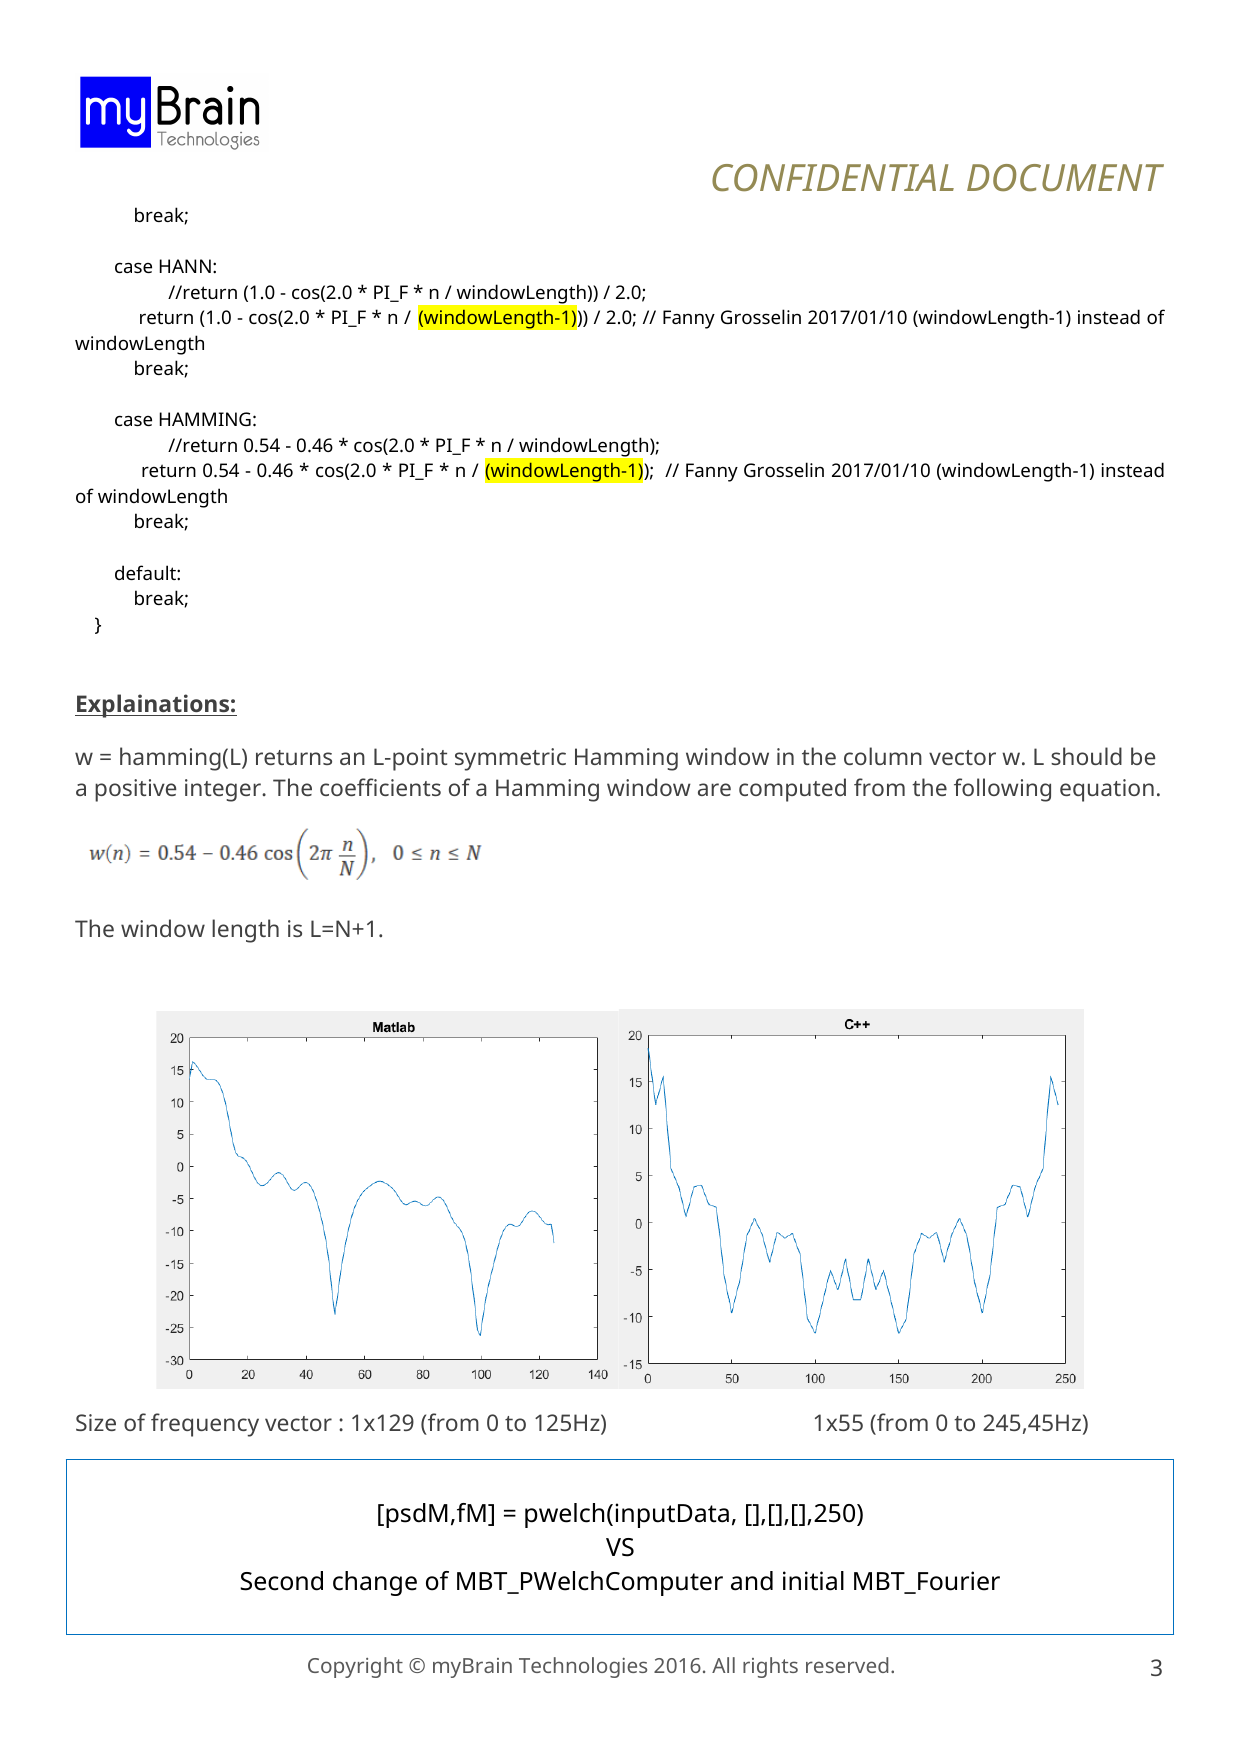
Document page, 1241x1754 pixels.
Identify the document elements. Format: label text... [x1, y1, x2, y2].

text case HANN: [75, 254, 1165, 279]
text break; [75, 585, 1165, 611]
text Explainations: [75, 688, 1165, 719]
text case HAMMING: [75, 407, 1165, 432]
text VS [75, 1530, 1165, 1564]
text return (1.0 - cos(2.0 * PI_F * n / (windowLength-1))) / 2.0; // Fanny Grosselin 2017/01/10 (windowLength-1) instead of windowLength [75, 305, 1165, 356]
text //return (1.0 - cos(2.0 * PI_F * n / windowLength)) / 2.0; [75, 279, 1165, 305]
text The window length is L=N+1. [75, 913, 1165, 944]
text w = hamming(L) returns an L-point symmetric Hamming window in the column vector w. L should be a positive integer. The coefficients of a Hamming window are computed from the following equation. [75, 740, 1165, 803]
text return 0.54 - 0.46 * cos(2.0 * PI_F * n / (windowLength-1)); // Fanny Grosselin 2017/01/10 (windowLength-1) instead of windowLength [75, 458, 1165, 509]
text Size of frequency vector : 1x129 (from 0 to 125Hz) 1x55 (from 0 to 245,45Hz) [75, 1407, 1165, 1438]
text default: [75, 560, 1165, 585]
text break; [75, 356, 1165, 381]
text } [75, 611, 1165, 636]
picture [75, 823, 500, 893]
text [psdM,fM] = pwelch(inputData, [],[],[],250) [75, 1496, 1165, 1530]
picture [156, 1009, 1084, 1389]
text break; [75, 509, 1165, 534]
text //return 0.54 - 0.46 * cos(2.0 * PI_F * n / windowLength); [75, 432, 1165, 458]
picture [75, 73, 269, 152]
text break; [75, 203, 1165, 228]
text Second change of MBT_PWelchComputer and initial MBT_Fourier [75, 1564, 1165, 1598]
